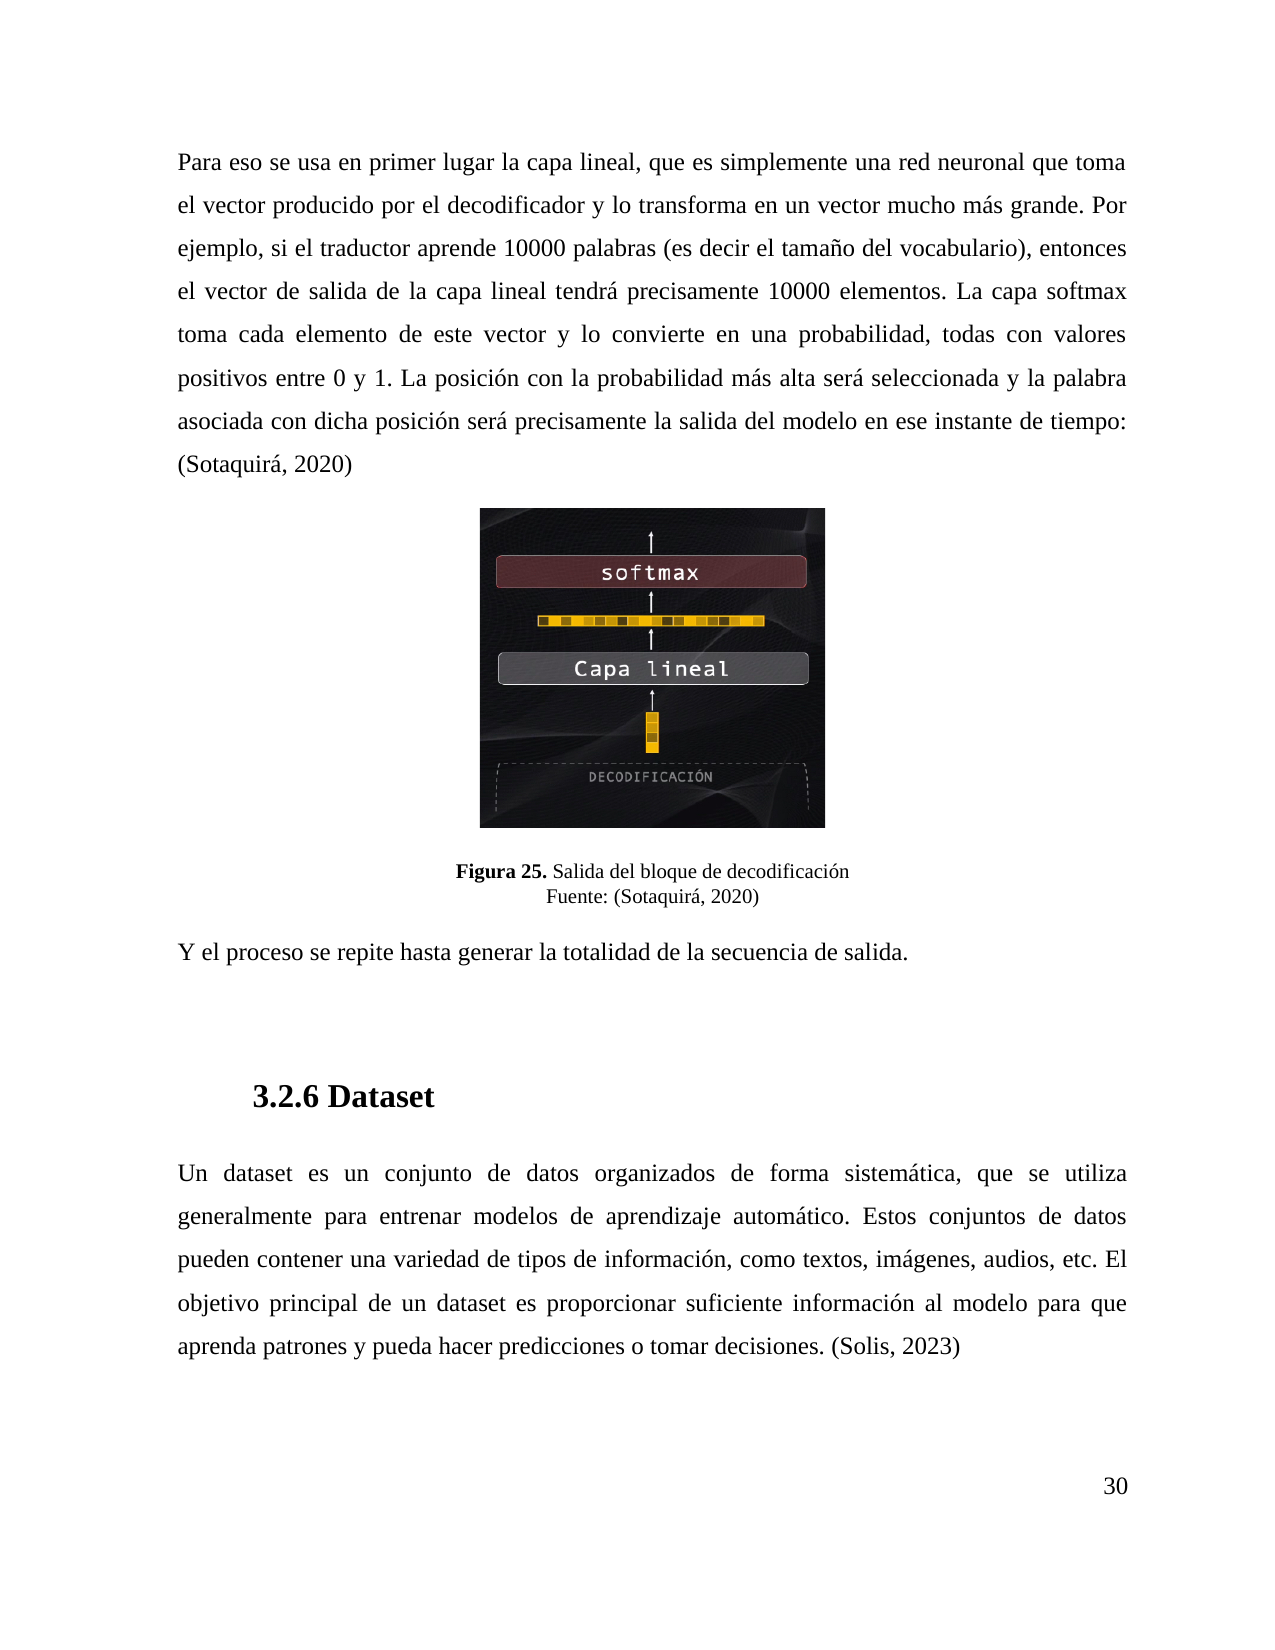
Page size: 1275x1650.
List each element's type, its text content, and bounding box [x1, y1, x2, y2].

text Figura 25. Salida del bloque de decodificación [177, 858, 1128, 883]
list Fuente: [177, 884, 1128, 908]
text Y el proceso se repite hasta generar la totalidad de la secuencia de salida. [177, 937, 1128, 966]
text Un dataset es un conjunto de datos organizados de forma sistemática, que se utiliza generalmente para entrenar modelos de aprendizaje automático. Estos conjuntos de datos pueden contener una variedad de tipos de información, como textos, imágenes, audios, etc. El objetivo principal de un dataset es proporcionar suficiente información al modelo para que aprenda patrones y pueda hacer predicciones o tomar decisiones. [177, 1158, 1128, 1359]
text Para eso se usa en primer lugar la capa lineal, que es simplemente una red neuronal que toma el vector producido por el decodificador y lo transforma en un vector mucho más grande. Por ejemplo, si el traductor aprende 10000 palabras (es decir el tamaño del vocabulario), entonces el vector de salida de la capa lineal tendrá precisamente 10000 elementos. La capa softmax toma cada elemento de este vector y lo convierte en una probabilidad, todas con valores positivos entre 0 y 1. La posición con la probabilidad más alta será seleccionada y la palabra asociada con dicha posición será precisamente la salida del modelo en ese instante de tiempo: [177, 147, 1128, 478]
picture [479, 508, 826, 828]
subtitle 3.2.6 Dataset [177, 1076, 1128, 1114]
